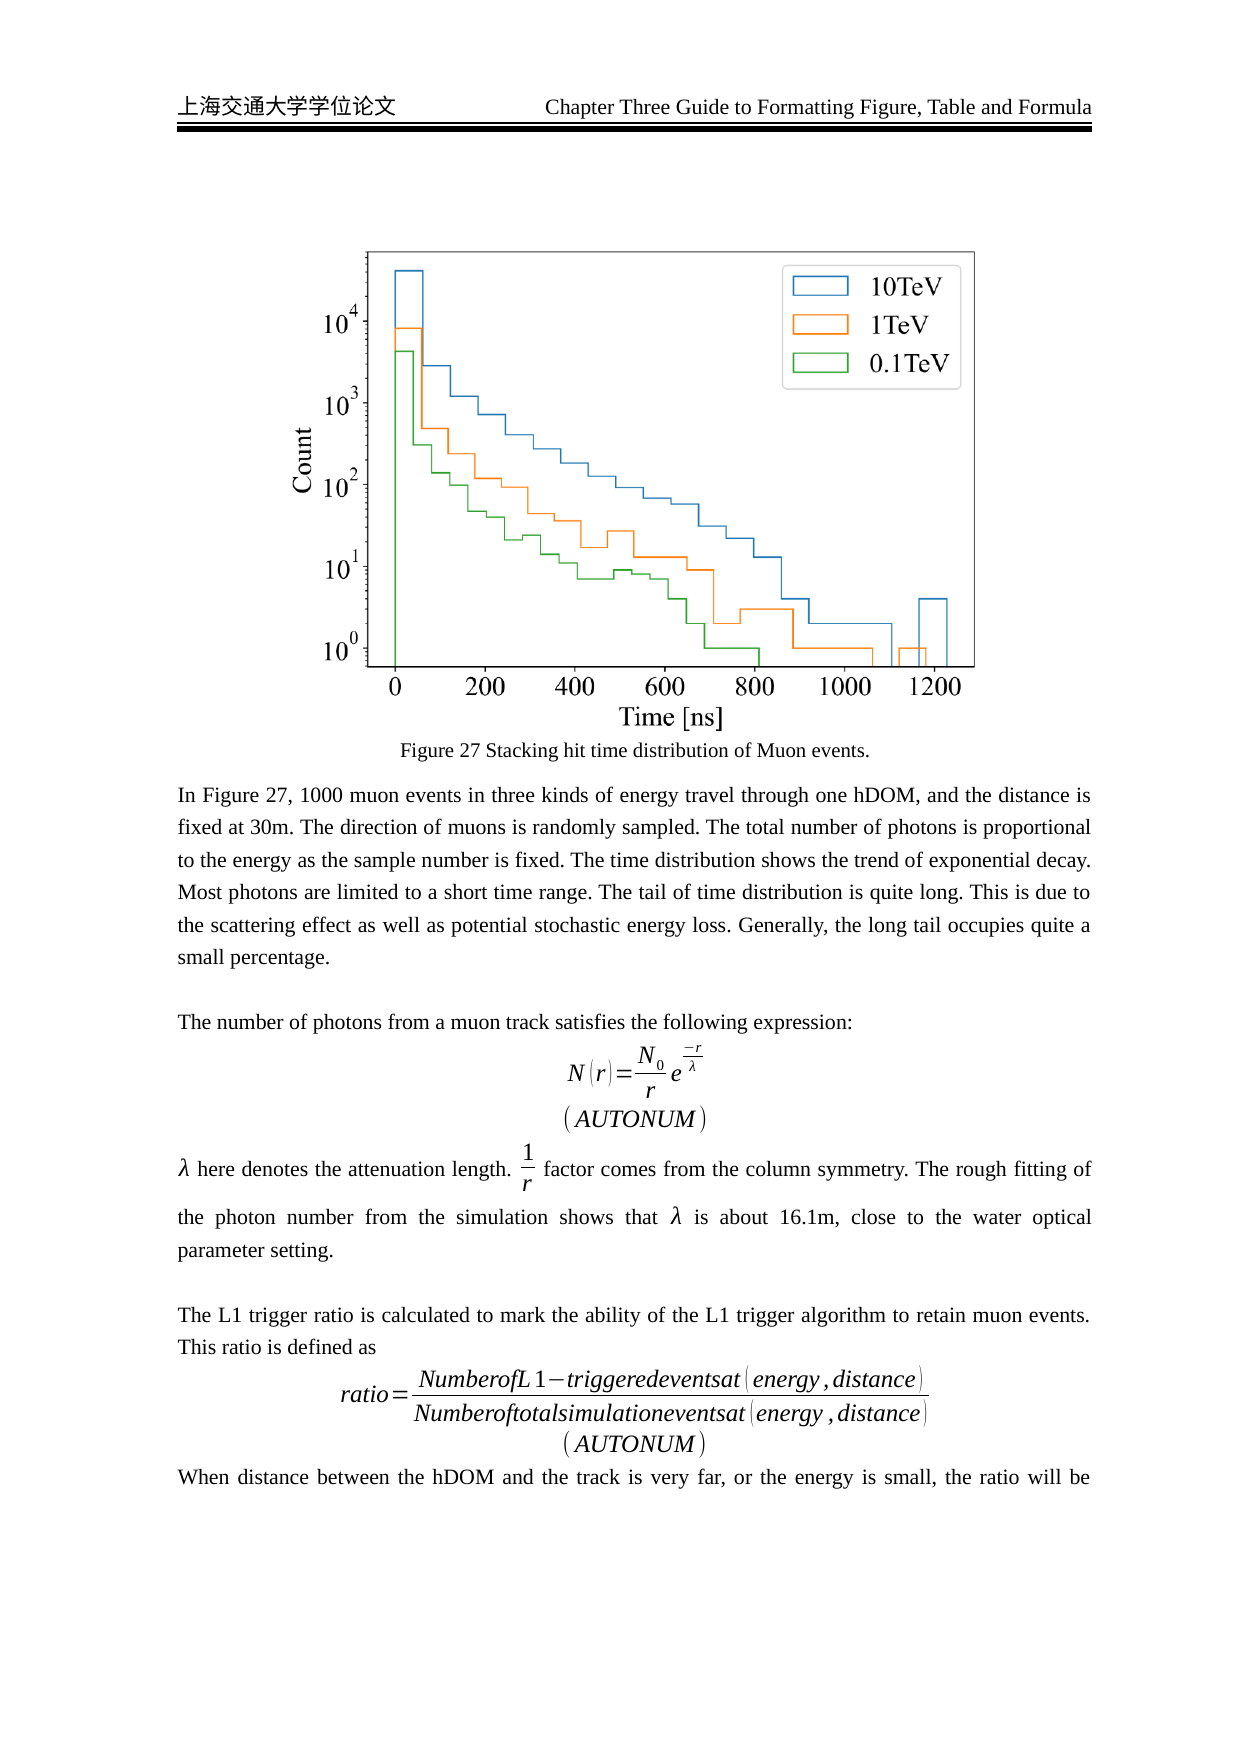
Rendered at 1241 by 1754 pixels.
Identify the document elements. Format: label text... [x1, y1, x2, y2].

text The L1 trigger ratio is calculated to mark the ability of the L1 trigger algorithm to retain muon events. This ratio is defined as [177, 1298, 1092, 1363]
text In Figure 25, 1000 muon events in three kinds of energy travel through one hDOM, and the distance is fixed at 30m. The direction of muons is randomly sampled. The total number of photons is proportional to the energy as the sample number is fixed. The time distribution shows the trend of exponential decay. Most photons are limited to a short time range. The tail of time distribution is quite long. This is due to the scattering effect as well as potential stochastic energy loss. Generally, the long tail occupies quite a small percentage. [177, 778, 1092, 973]
text The number of photons from a muon track satisfies the following expression: [177, 1006, 1092, 1038]
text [177, 1461, 1092, 1493]
text here denotes the attenuation length. factor comes from the column symmetry. The rough fitting of the photon number from the simulation shows that is about 16.1m, close to the water optical parameter setting. [177, 1136, 1092, 1266]
picture [290, 246, 980, 734]
